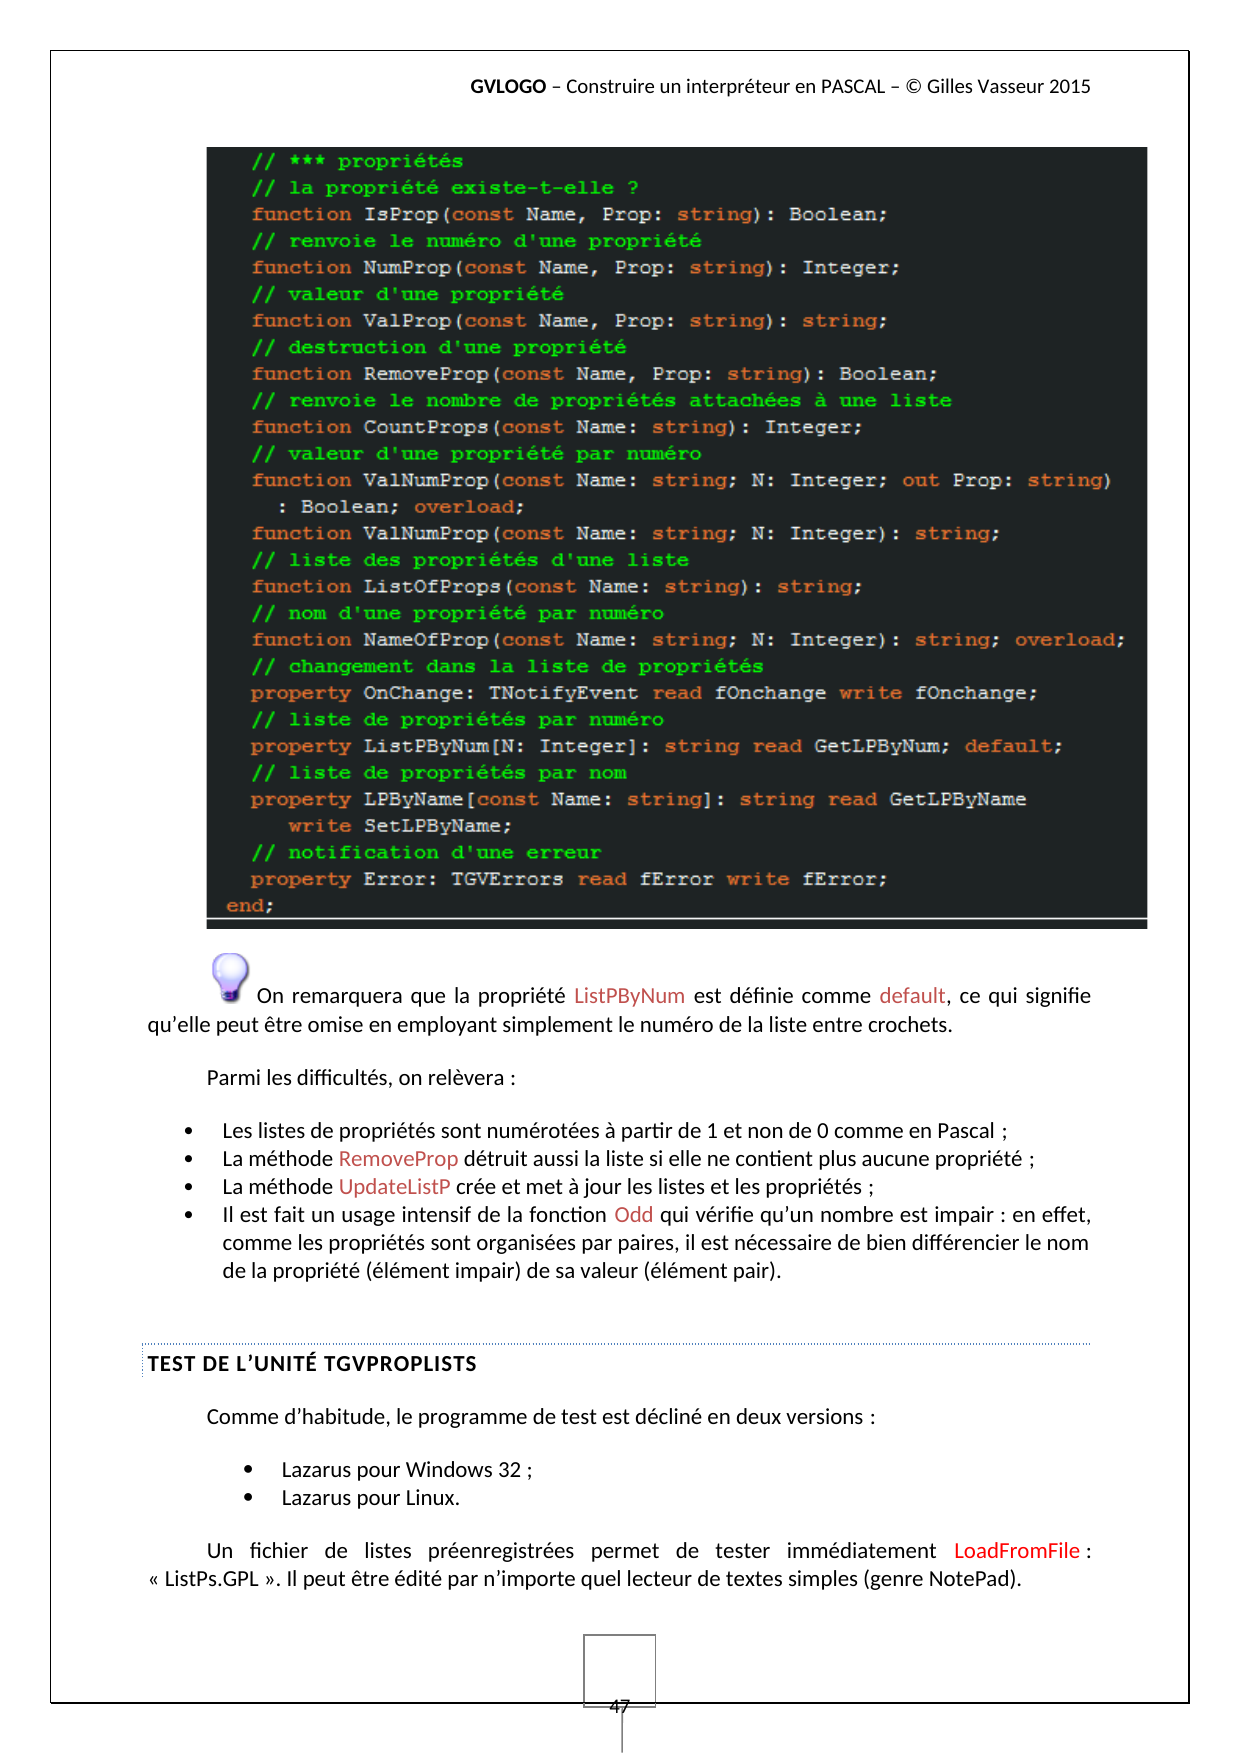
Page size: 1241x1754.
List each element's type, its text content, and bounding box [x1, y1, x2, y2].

list Il est fait un usage intensif de la fonction Odd qui vérifie qu’un nombre est impair : en effet, comme les propriétés sont organisées par paires, il est nécessaire de bien différencier le nom de la propriété (élément impair) de sa valeur (élément pair). [185, 1200, 1092, 1284]
list La méthode RemoveProp détruit aussi la liste si elle ne contient plus aucune propriété ; [185, 1144, 1092, 1172]
subtitle Test de l’unité TGVPROPLists [142, 1343, 1092, 1377]
text On remarquera que la propriété ListPByNum est définie comme default, ce qui signifie qu’elle peut être omise en employant simplement le numéro de la liste entre crochets. [147, 954, 1092, 1038]
picture [206, 147, 1148, 929]
list Les listes de propriétés sont numérotées à partir de 1 et non de 0 comme en Pascal ; [185, 1116, 1092, 1144]
text Parmi les difficultés, on relèvera : [147, 1063, 1092, 1091]
list La méthode UpdateListP crée et met à jour les listes et les propriétés ; [185, 1172, 1092, 1200]
list Lazarus pour Linux. [244, 1483, 1092, 1511]
picture [206, 953, 257, 1004]
text Un fichier de listes préenregistrées permet de tester immédiatement LoadFromFile : « ListPs.GPL ». Il peut être édité par n’importe quel lecteur de textes simples (genre NotePad). [147, 1536, 1092, 1592]
list Lazarus pour Windows 32 ; [244, 1455, 1092, 1483]
text Comme d’habitude, le programme de test est décliné en deux versions : [147, 1402, 1092, 1430]
